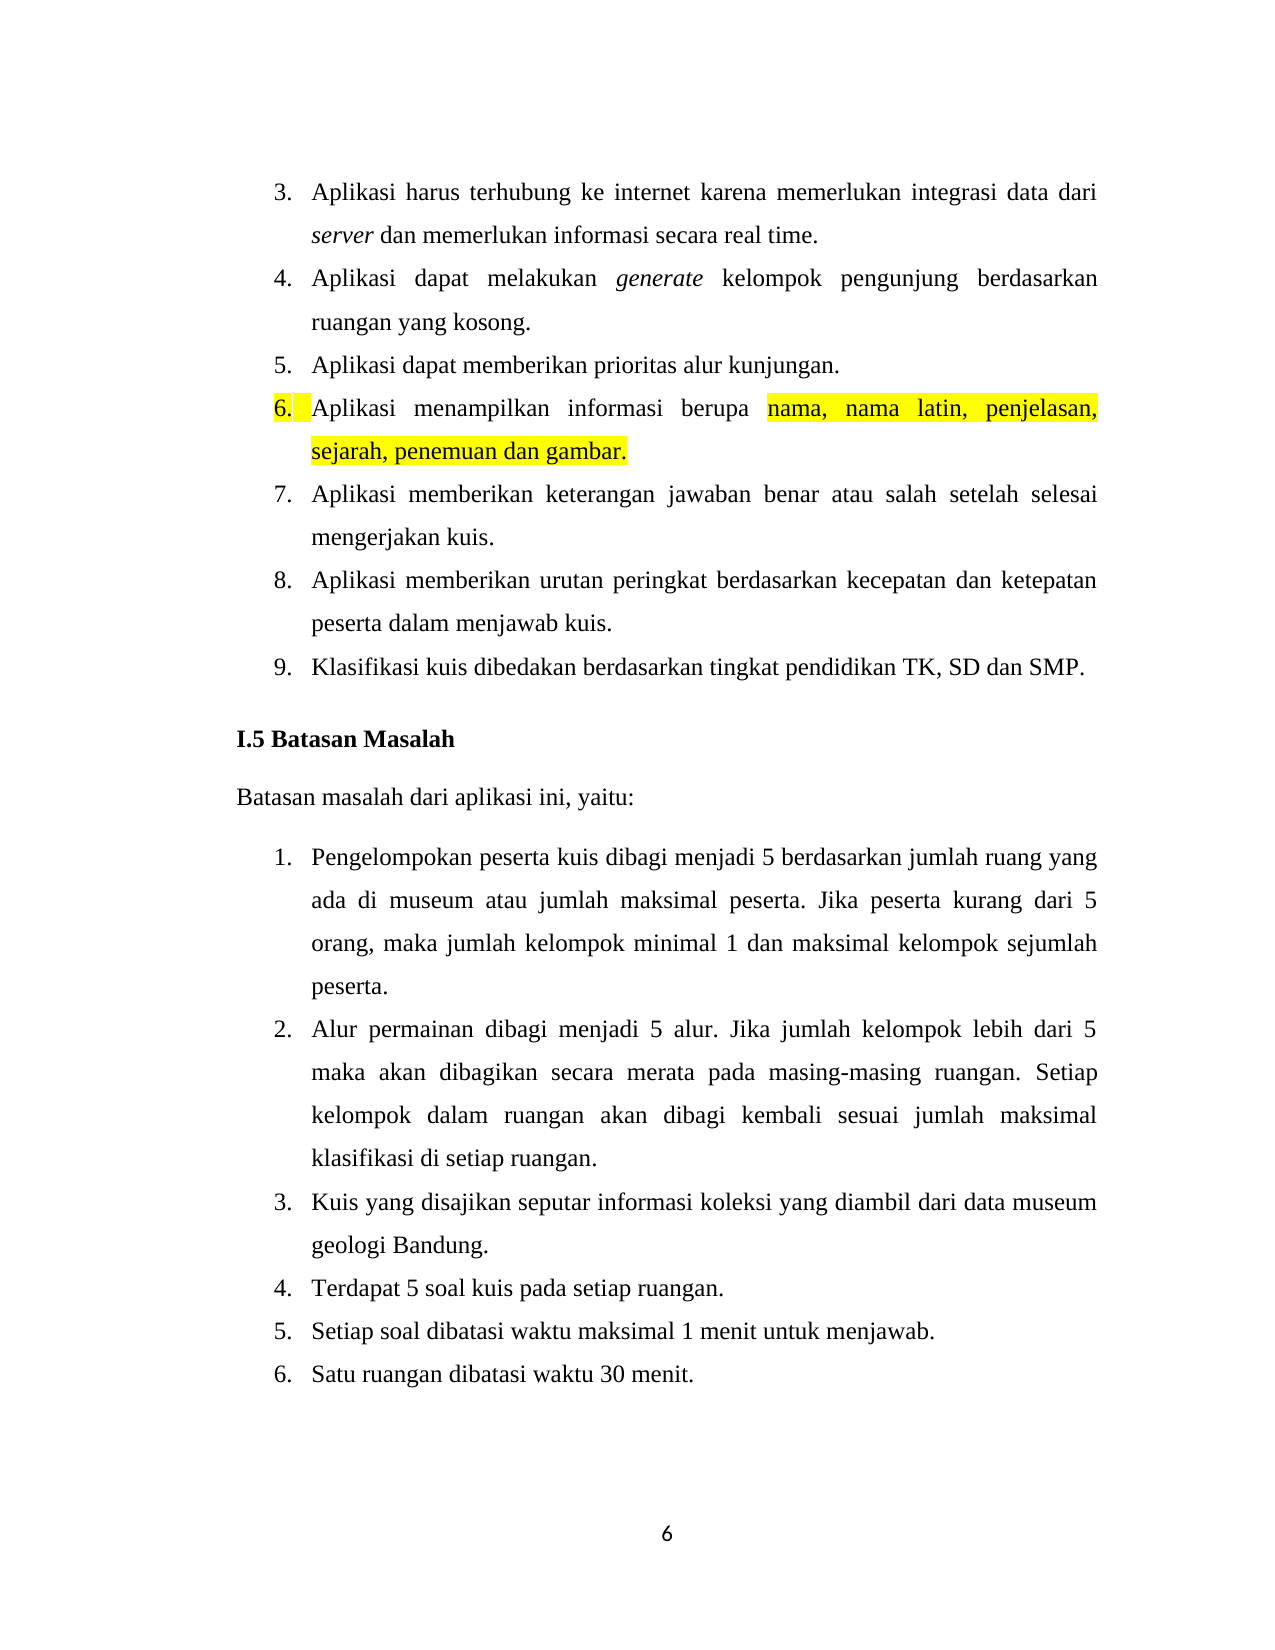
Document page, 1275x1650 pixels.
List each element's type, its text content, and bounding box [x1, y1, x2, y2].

list Aplikasi dapat melakukan generate kelompok pengunjung berdasarkan ruangan yang kosong. [274, 263, 1098, 335]
list Kuis yang disajikan seputar informasi koleksi yang diambil dari data museum geologi Bandung. [274, 1187, 1098, 1258]
list Aplikasi memberikan urutan peringkat berdasarkan kecepatan dan ketepatan peserta dalam menjawab kuis. [274, 565, 1098, 637]
list Aplikasi menampilkan informasi berupa nama, nama latin, penjelasan, sejarah, penemuan dan gambar. [274, 393, 1098, 465]
list Terdapat 5 soal kuis pada setiap ruangan. [274, 1273, 1098, 1302]
list Aplikasi dapat memberikan prioritas alur kunjungan. [274, 350, 1098, 378]
subtitle I.5 Batasan Masalah [236, 724, 1098, 753]
list Setiap soal dibatasi waktu maksimal 1 menit untuk menjawab. [274, 1316, 1098, 1345]
list Aplikasi harus terhubung ke internet karena memerlukan integrasi data dari server dan memerlukan informasi secara real time. [274, 177, 1098, 249]
list Satu ruangan dibatasi waktu 30 menit. [274, 1359, 1098, 1388]
list Klasifikasi kuis dibedakan berdasarkan tingkat pendidikan TK, SD dan SMP. [274, 652, 1098, 680]
list Pengelompokan peserta kuis dibagi menjadi 5 berdasarkan jumlah ruang yang ada di museum atau jumlah maksimal peserta. Jika peserta kurang dari 5 orang, maka jumlah kelompok minimal 1 dan maksimal kelompok sejumlah peserta. [274, 842, 1098, 1000]
list Aplikasi memberikan keterangan jawaban benar atau salah setelah selesai mengerjakan kuis. [274, 479, 1098, 551]
list Alur permainan dibagi menjadi 5 alur. Jika jumlah kelompok lebih dari 5 maka akan dibagikan secara merata pada masing-masing ruangan. Setiap kelompok dalam ruangan akan dibagi kembali sesuai jumlah maksimal klasifikasi di setiap ruangan. [274, 1014, 1098, 1172]
text Batasan masalah dari aplikasi ini, yaitu: [236, 782, 1098, 811]
